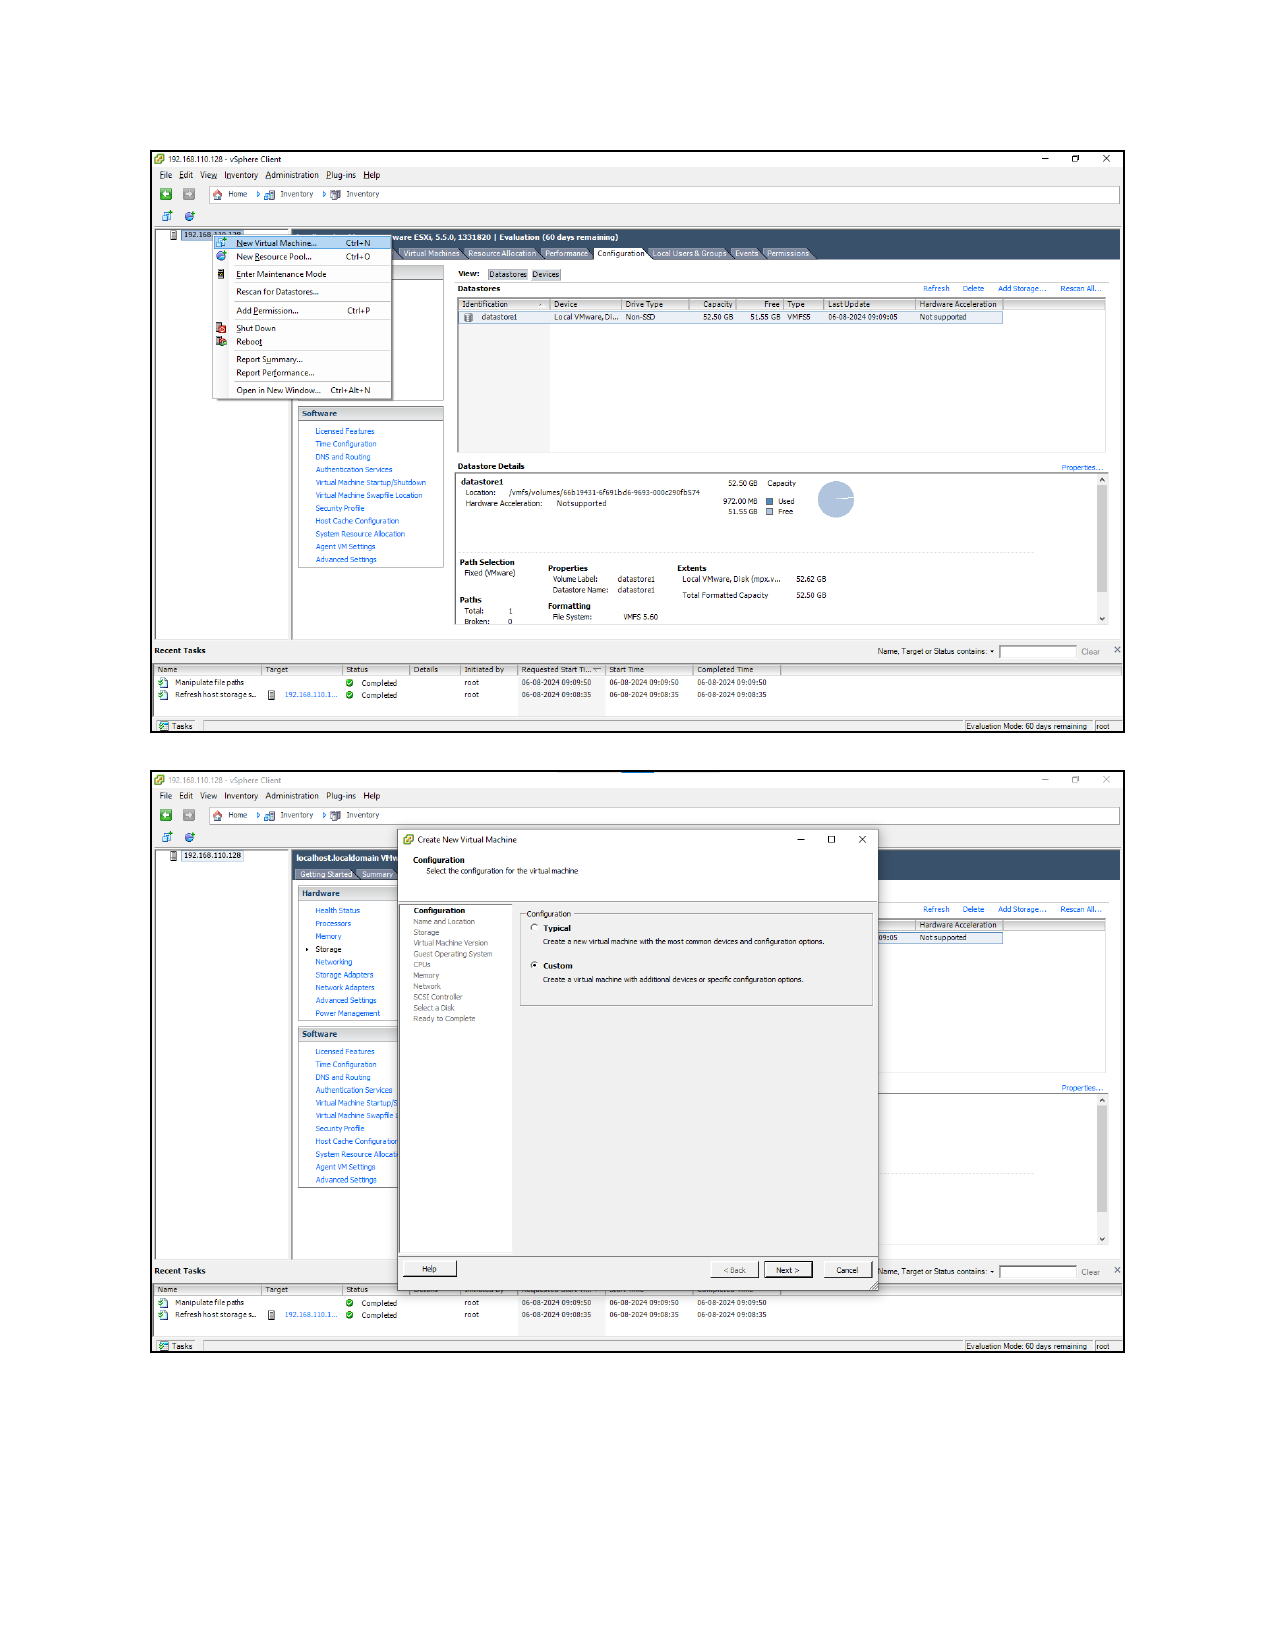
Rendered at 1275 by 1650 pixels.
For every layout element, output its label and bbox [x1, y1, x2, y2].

picture [152, 152, 1123, 731]
picture [152, 772, 1123, 1351]
